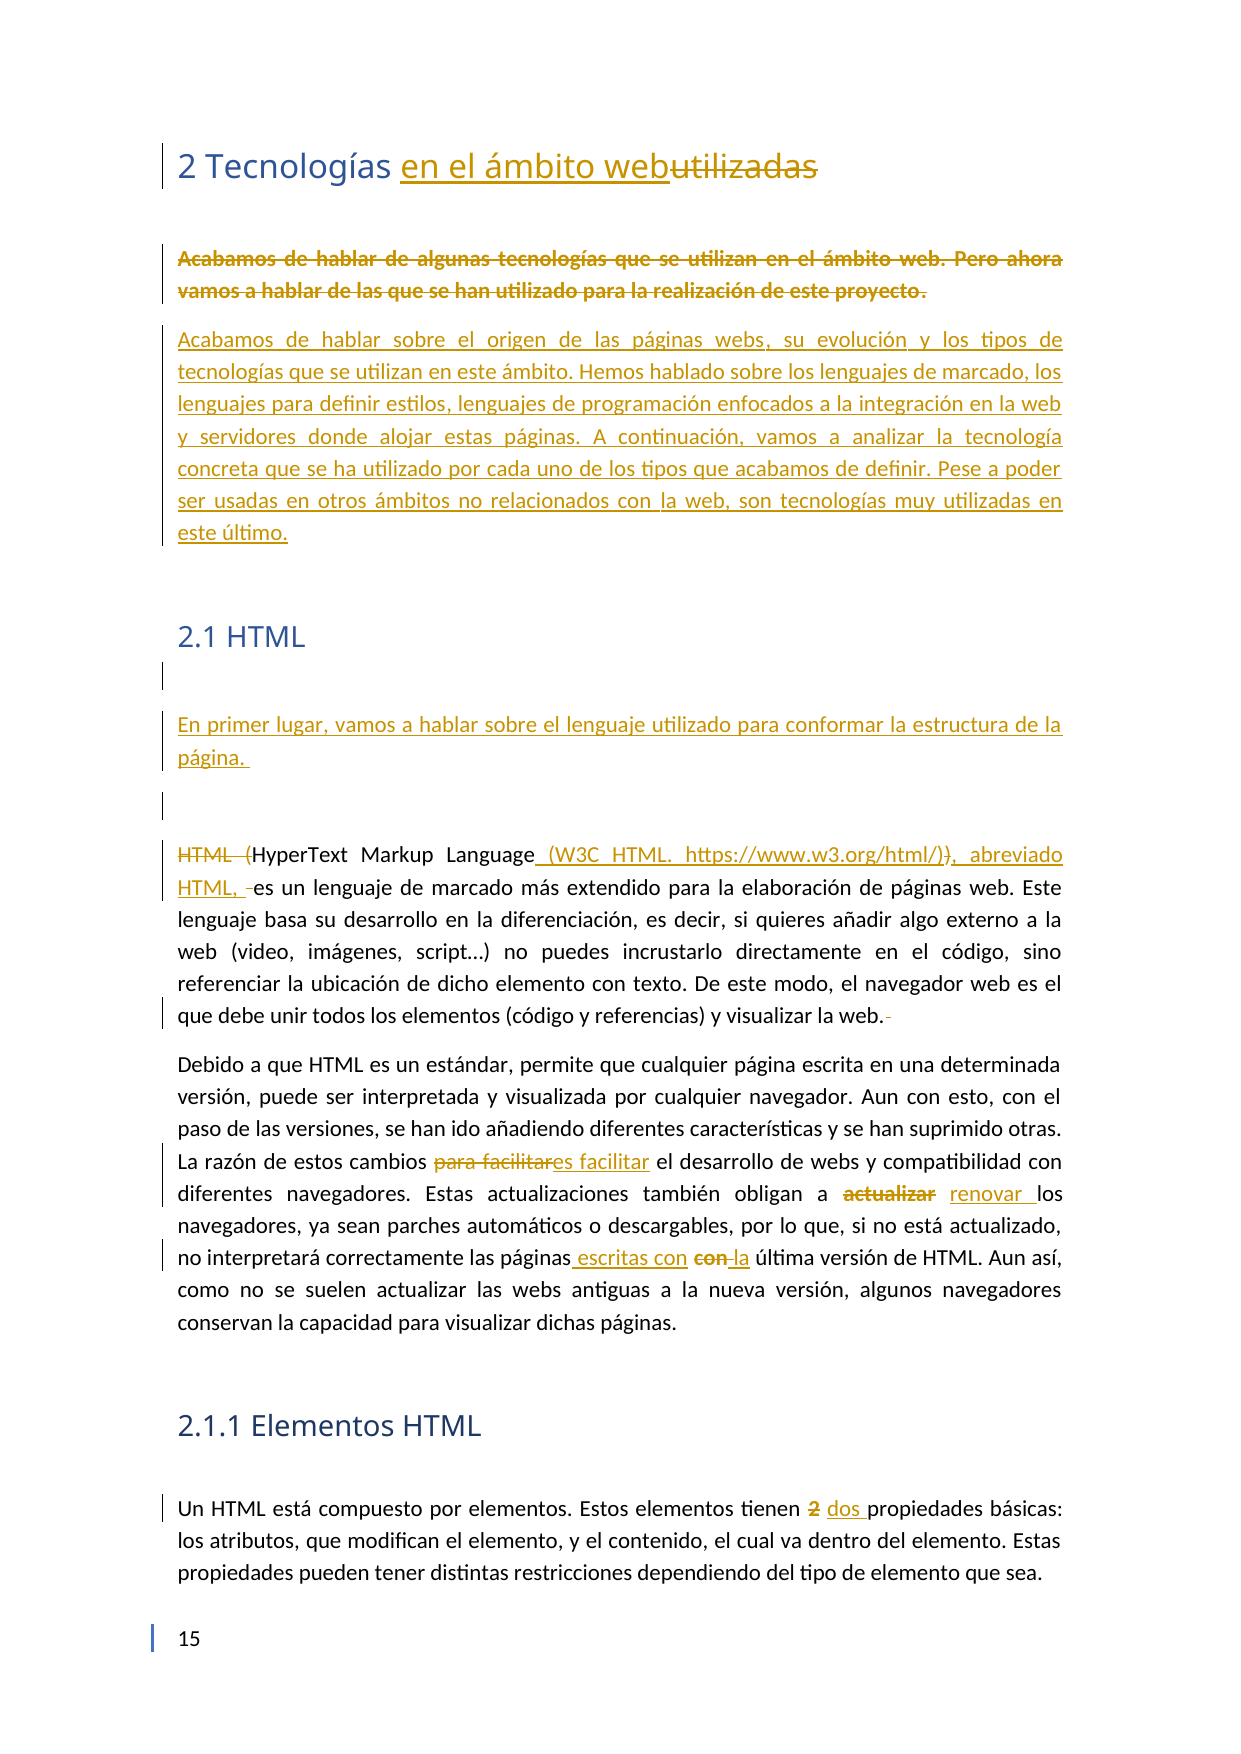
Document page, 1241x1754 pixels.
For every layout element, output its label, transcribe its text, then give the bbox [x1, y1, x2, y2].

text Acabamos de hablar de algunas tecnologías que se utilizan en el ámbito web. Pero ahora vamos a hablar de las que se han utilizado para la realización de este proyecto. [177, 261, 1063, 304]
text Debido a que HTML es un estándar, permite que cualquier página escrita en una determinada versión, puede ser interpretada y visualizada por cualquier navegador. Aun con esto, con el paso de las versiones, se han ido añadiendo diferentes características y se han suprimido otras. La razón de estos cambios el desarrollo de webs y compatibilidad con diferentes navegadores. Estas actualizaciones también obligan a actualizar los navegadores, ya sean parches automáticos o descargables, por lo que, si no está actualizado, no interpretará correctamente las páginas con última versión de HTML. Aun así, como no se suelen actualizar las webs antiguas a la nueva versión, algunos navegadores conservan la capacidad para visualizar dichas páginas. [177, 1050, 1063, 1336]
text Acabamos de hablar de algunas tecnologías que se utilizan en el ámbito web. Pero ahora vamos a hablar de las que se han utilizado para la realización de este proyecto. [177, 244, 1063, 259]
text Un HTML está compuesto por elementos. Estos elementos tienen 2 propiedades básicas: los atributos, que modifican el elemento, y el contenido, el cual va dentro del elemento. Estas propiedades pueden tener distintas restricciones dependiendo del tipo de elemento que sea. [177, 1494, 1063, 1586]
subtitle 2.1.1 Elementos HTML [177, 1405, 1063, 1445]
subtitle 2 Tecnologías [177, 143, 1063, 188]
text HyperText Markup Languagees un lenguaje de marcado más extendido para la elaboración de páginas web. Este lenguaje basa su desarrollo en la diferenciación, es decir, si quieres añadir algo externo a la web (video, imágenes, script…) no puedes incrustarlo directamente en el código, sino referenciar la ubicación de dicho elemento con texto. De este modo, el navegador web es el que debe unir todos los elementos (código y referencias) y visualizar la web. [177, 840, 1063, 1029]
subtitle 2.1 HTML [177, 616, 1063, 656]
